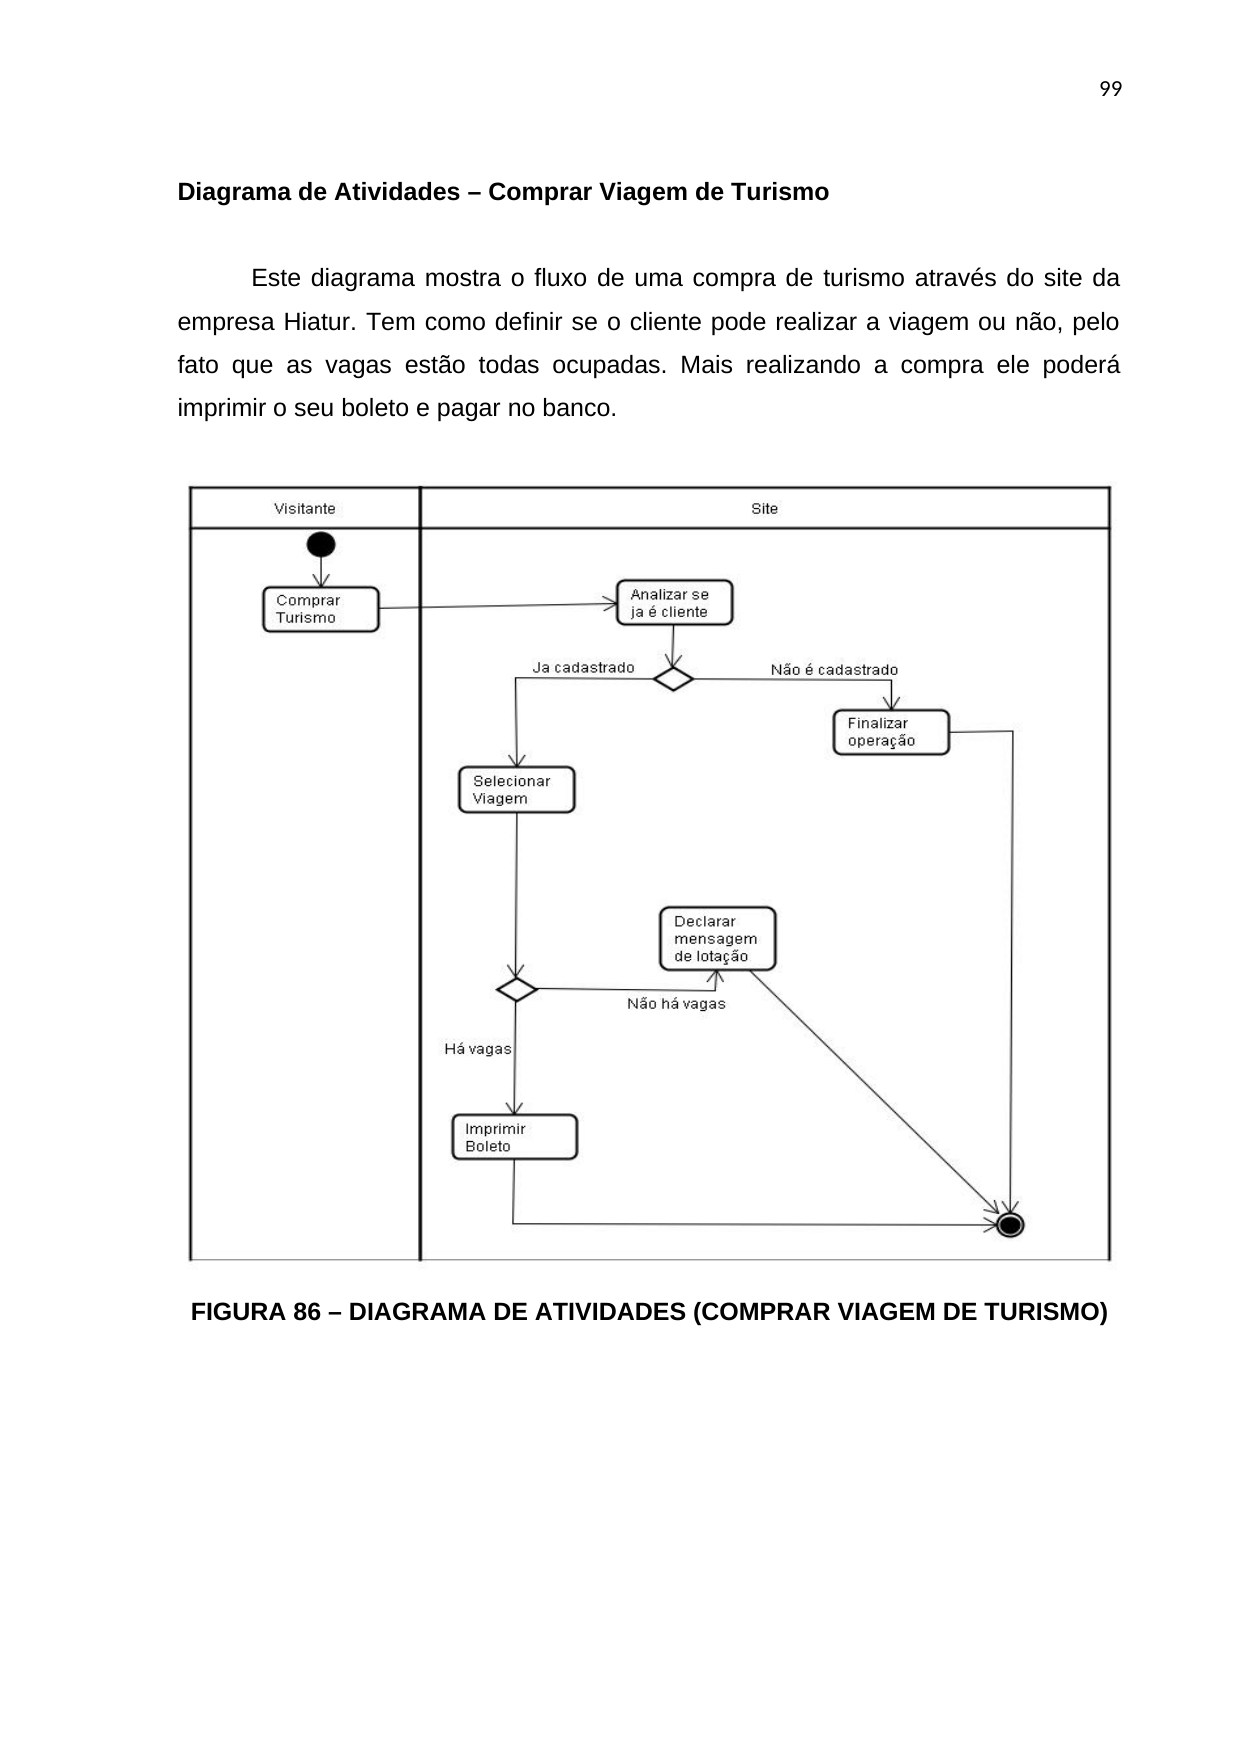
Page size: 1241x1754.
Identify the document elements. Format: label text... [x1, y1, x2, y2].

picture [177, 436, 1122, 1272]
text Este diagrama mostra o fluxo de uma compra de turismo através do site da empresa Hiatur. Tem como definir se o cliente pode realizar a viagem ou não, pelo fato que as vagas estão todas ocupadas. Mais realizando a compra ele poderá imprimir o seu boleto e pagar no banco. [177, 263, 1122, 422]
text Diagrama de Atividades – Comprar Viagem de Turismo [177, 177, 1122, 206]
text FIGURA 86 – DIAGRAMA DE ATIVIDADES (COMPRAR VIAGEM DE TURISMO) [177, 1297, 1122, 1326]
